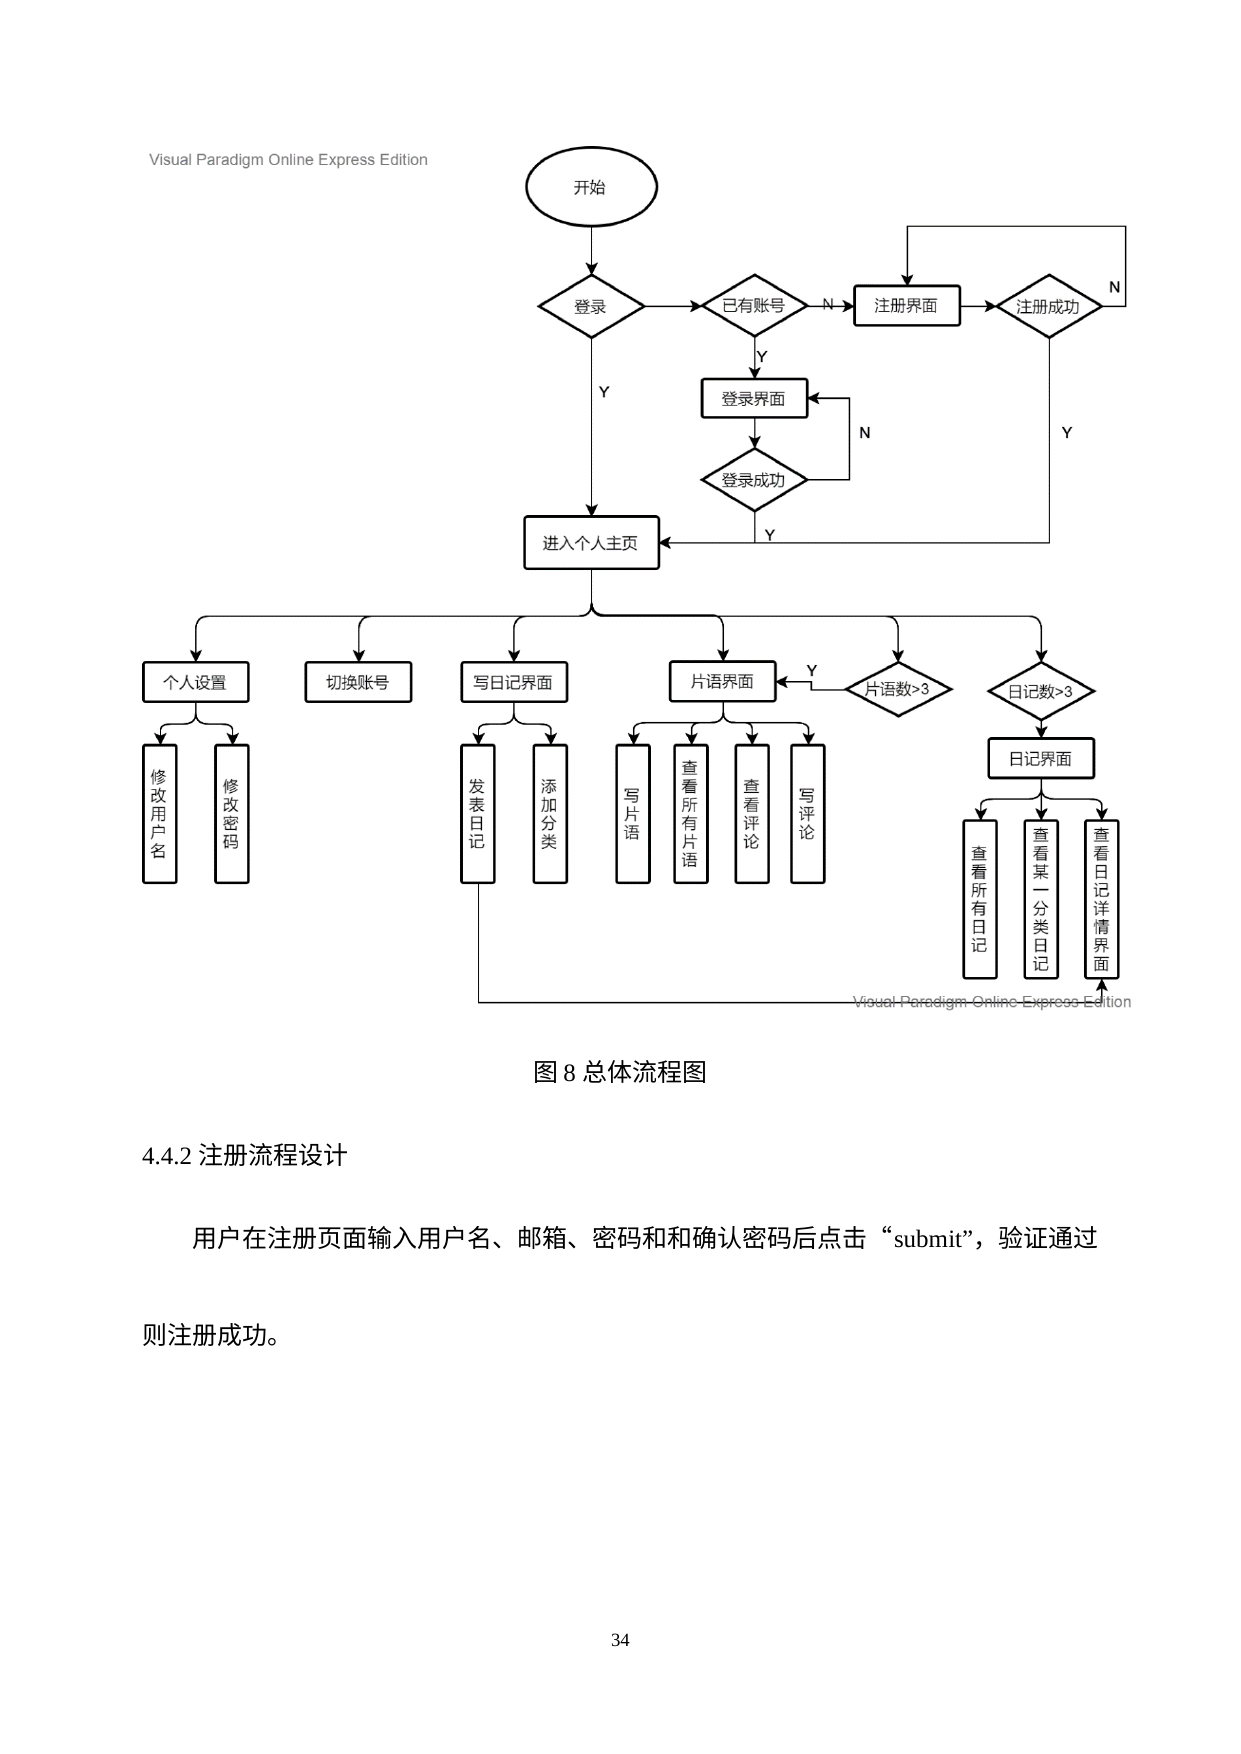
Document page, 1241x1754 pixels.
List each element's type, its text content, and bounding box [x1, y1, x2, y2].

text 注册流程设计 [142, 1121, 1098, 1186]
text 用户在注册页面输入用户名、邮箱、密码和和确认密码后点击“submit”，验证通过则注册成功。 [142, 1204, 1098, 1366]
text 图8 总体流程图 [142, 1038, 1098, 1103]
picture [141, 145, 1139, 1016]
